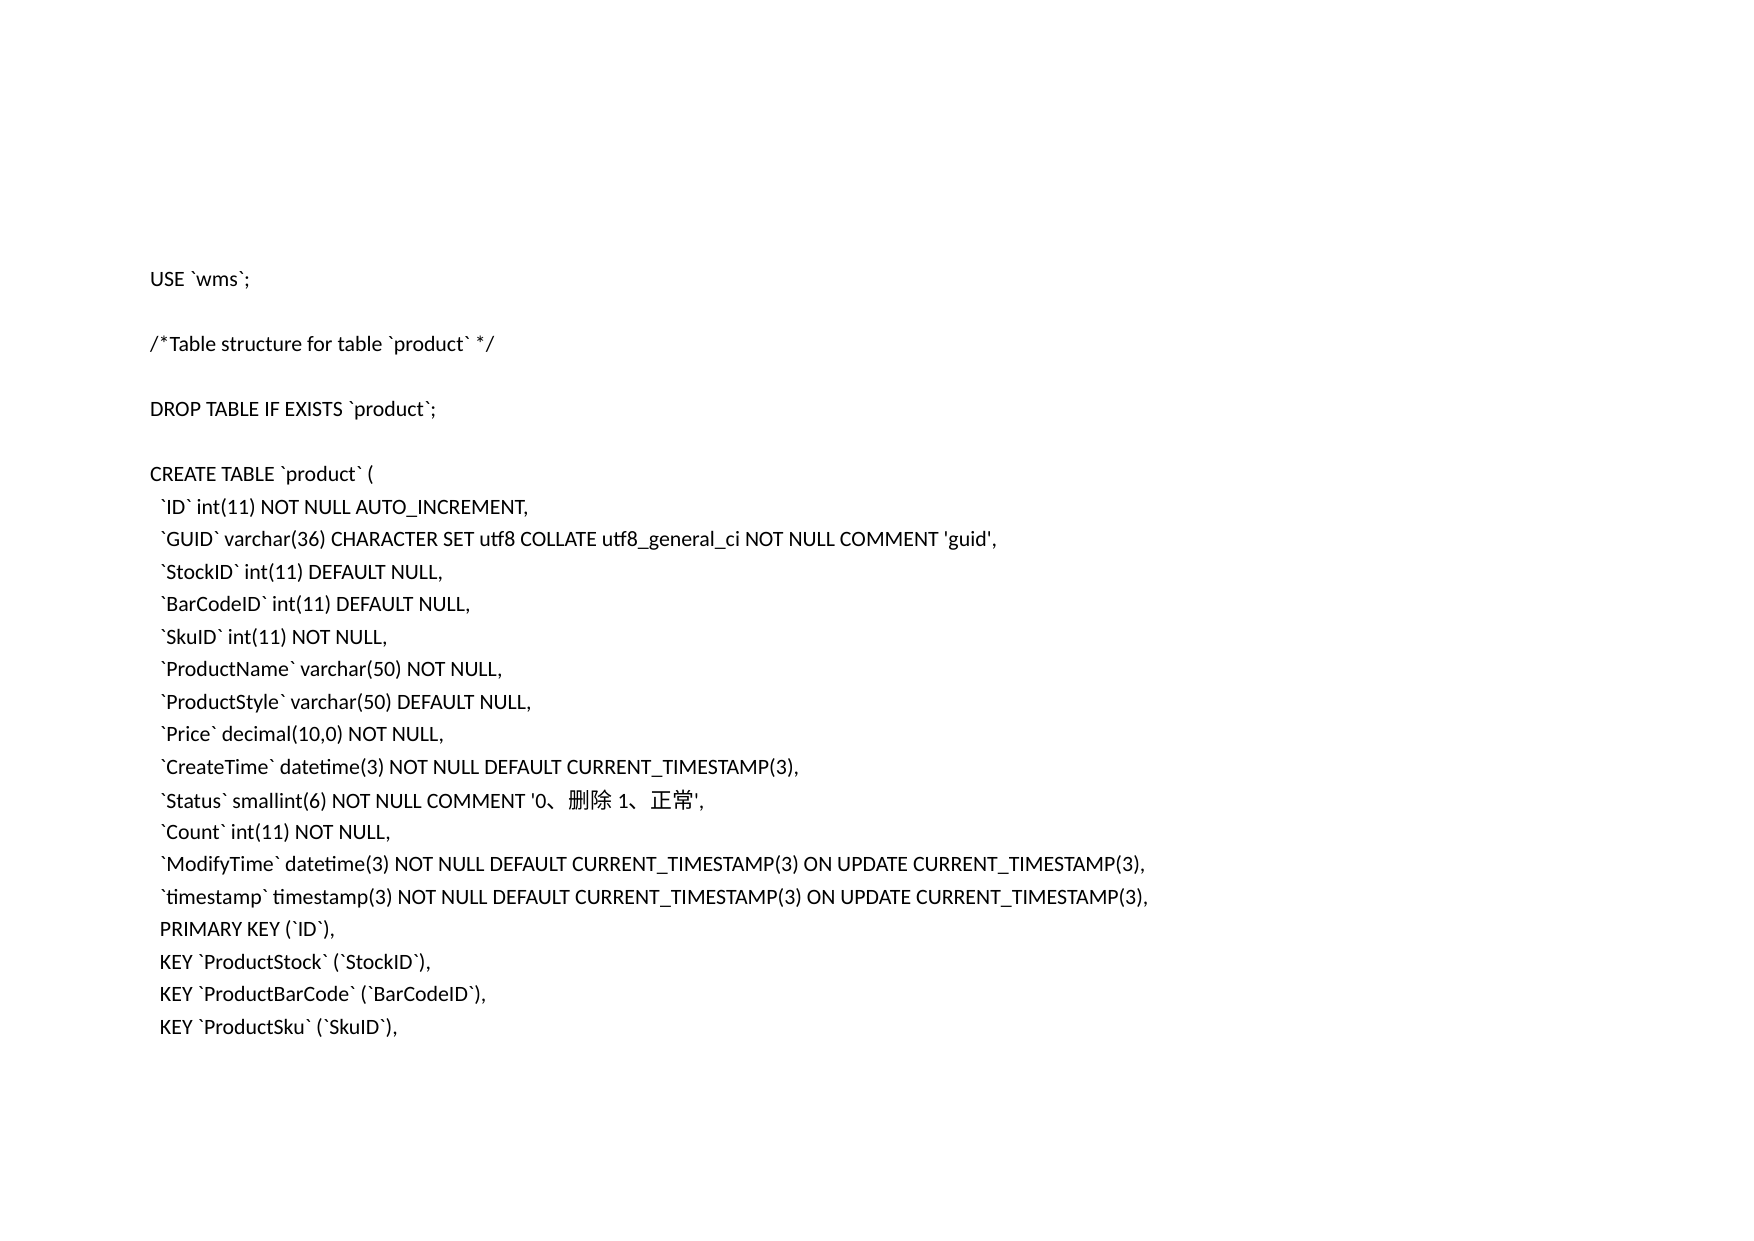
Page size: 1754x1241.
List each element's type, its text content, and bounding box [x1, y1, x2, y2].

text `ModifyTime` datetime(3) NOT NULL DEFAULT CURRENT_TIMESTAMP(3) ON UPDATE CURRENT_TIMESTAMP(3), [150, 848, 1604, 880]
text KEY `ProductBarCode` (`BarCodeID`), [150, 978, 1604, 1010]
text /*Table structure for table `product` */ [150, 328, 1604, 360]
text `StockID` int(11) DEFAULT NULL, [150, 555, 1604, 588]
text DROP TABLE IF EXISTS `product`; [150, 393, 1604, 425]
text `Status` smallint(6) NOT NULL COMMENT '0、删除 1、正常', [150, 783, 1604, 815]
text `BarCodeID` int(11) DEFAULT NULL, [150, 588, 1604, 620]
text KEY `ProductSku` (`SkuID`), [150, 1010, 1604, 1043]
text CREATE TABLE `product` ( [150, 458, 1604, 490]
text `Price` decimal(10,0) NOT NULL, [150, 718, 1604, 750]
text `timestamp` timestamp(3) NOT NULL DEFAULT CURRENT_TIMESTAMP(3) ON UPDATE CURRENT_TIMESTAMP(3), [150, 880, 1604, 913]
text `ID` int(11) NOT NULL AUTO_INCREMENT, [150, 490, 1604, 523]
text `SkuID` int(11) NOT NULL, [150, 620, 1604, 653]
text `GUID` varchar(36) CHARACTER SET utf8 COLLATE utf8_general_ci NOT NULL COMMENT 'guid', [150, 523, 1604, 555]
text USE `wms`; [150, 263, 1604, 295]
text `CreateTime` datetime(3) NOT NULL DEFAULT CURRENT_TIMESTAMP(3), [150, 750, 1604, 783]
text PRIMARY KEY (`ID`), [150, 913, 1604, 945]
text `ProductStyle` varchar(50) DEFAULT NULL, [150, 685, 1604, 718]
text `ProductName` varchar(50) NOT NULL, [150, 653, 1604, 685]
text `Count` int(11) NOT NULL, [150, 815, 1604, 848]
text KEY `ProductStock` (`StockID`), [150, 945, 1604, 978]
